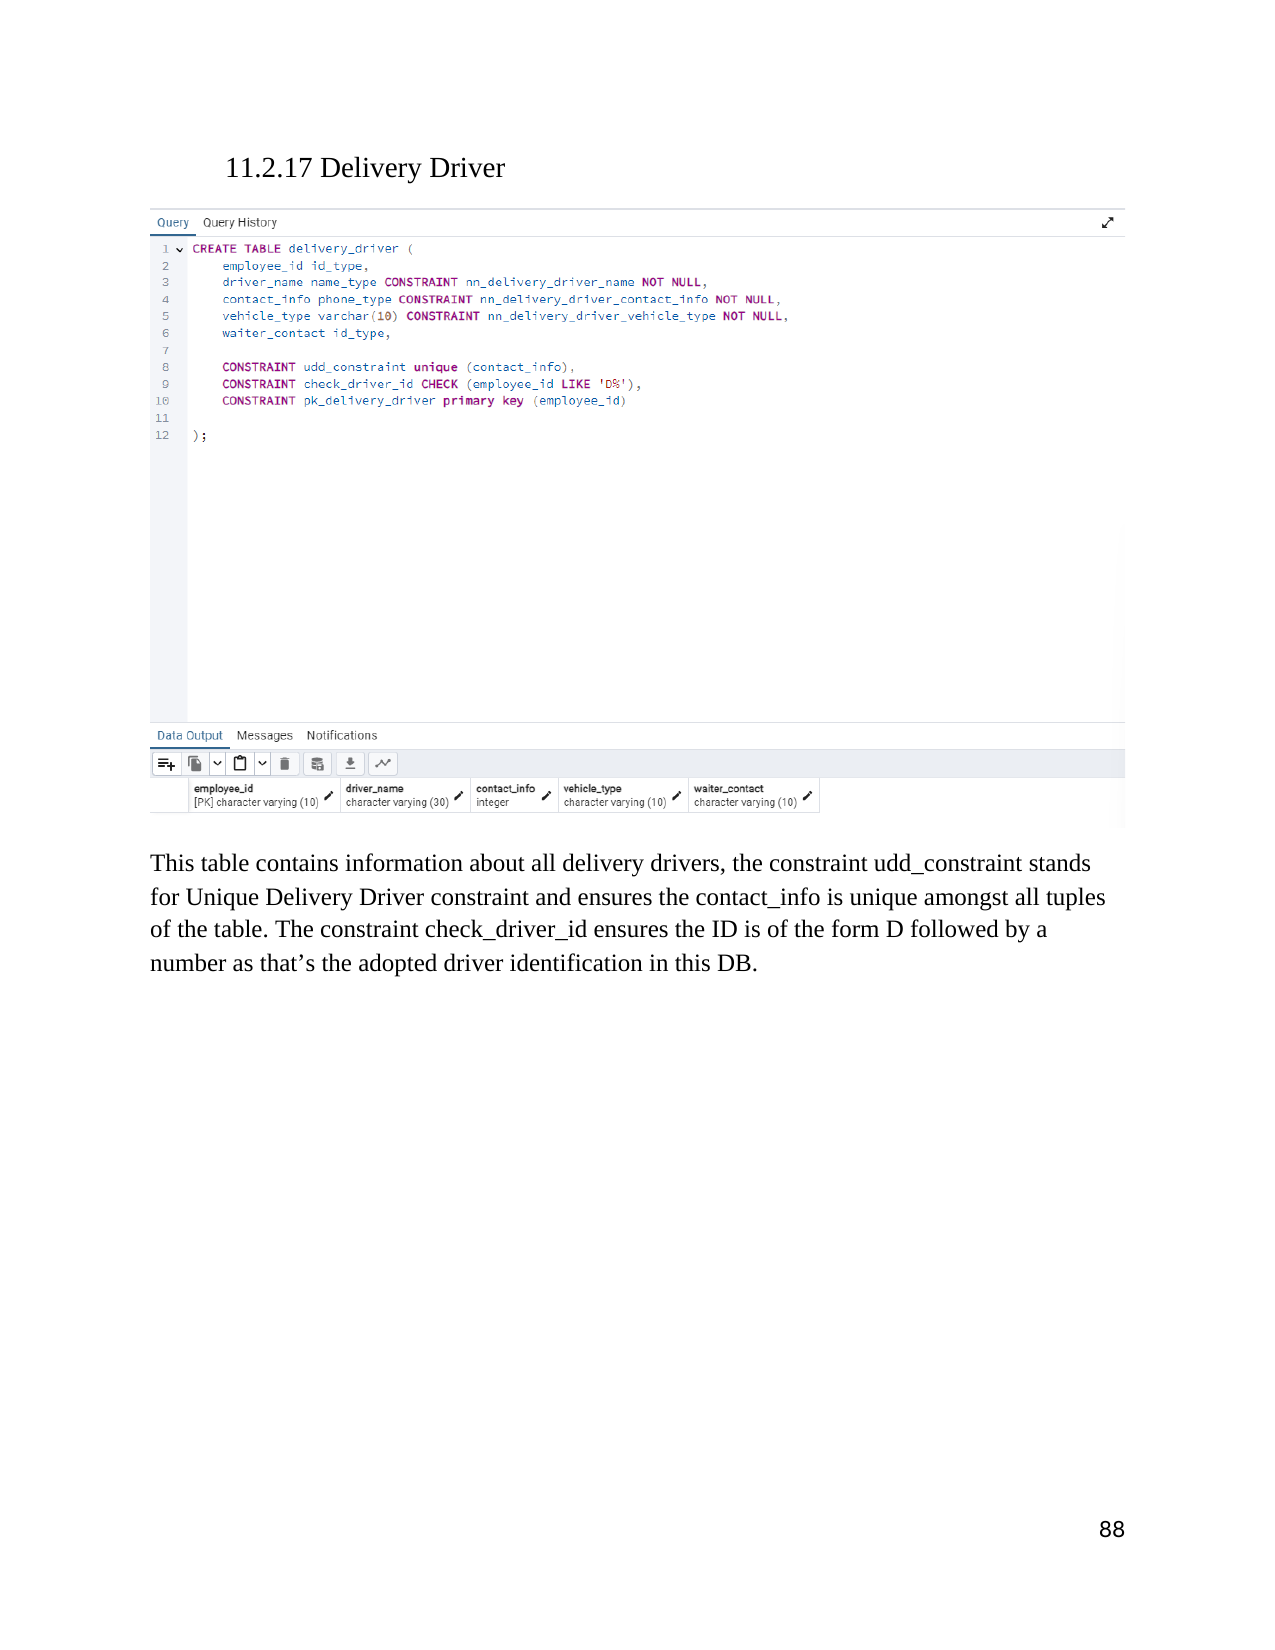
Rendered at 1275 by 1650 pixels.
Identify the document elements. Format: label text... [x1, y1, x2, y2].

picture [150, 208, 1125, 828]
subtitle 11.2.17 Delivery Driver [225, 150, 1125, 183]
text This table contains information about all delivery drivers, the constraint udd_constraint stands for Unique Delivery Driver constraint and ensures the contact_info is unique amongst all tuples of the table. The constraint check_driver_id ensures the ID is of the form D followed by a number as that’s the adopted driver identification in this DB. [150, 848, 1125, 976]
